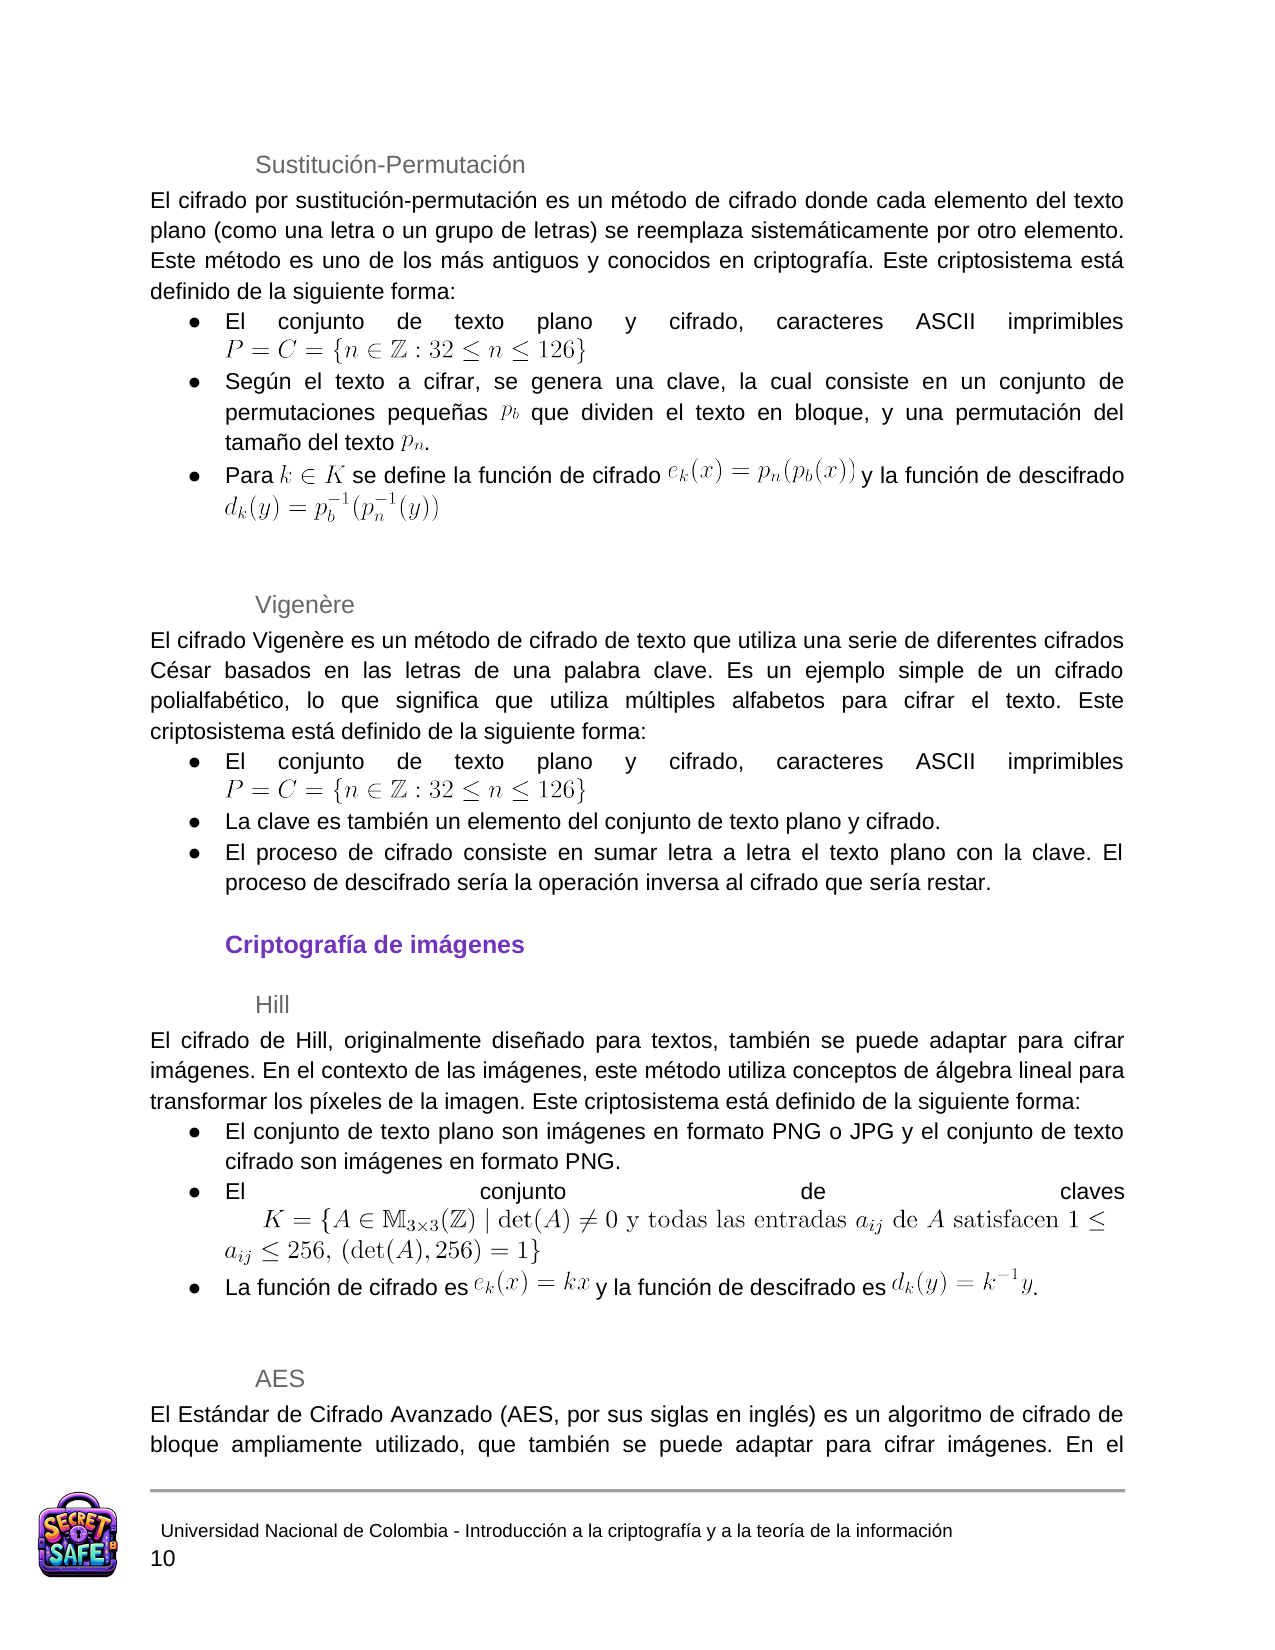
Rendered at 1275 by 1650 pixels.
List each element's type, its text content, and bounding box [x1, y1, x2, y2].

subtitle Criptografía de imágenes [225, 930, 1125, 959]
list La función de cifrado es y la función de descifrado es . [187, 1269, 1125, 1301]
picture [500, 405, 519, 420]
list Para se define la función de cifrado y la función de descifrado [187, 459, 1125, 527]
subtitle Hill [255, 990, 1125, 1019]
list Según el texto a cifrar, se genera una clave, la cual consiste en un conjunto de permutaciones pequeñas que dividen el texto en bloque, y una permutación del tamaño del texto . [187, 368, 1125, 455]
picture [892, 1268, 1033, 1296]
picture [280, 465, 346, 484]
list El conjunto de texto plano y cifrado, caracteres ASCII imprimibles [187, 748, 1125, 804]
text El cifrado por sustitución-permutación es un método de cifrado donde cada elemento del texto plano (como una letra o un grupo de letras) se reemplaza sistemáticamente por otro elemento. Este método es uno de los más antiguos y conocidos en criptografía. Este criptosistema está definido de la siguiente forma: [150, 187, 1125, 304]
picture [668, 458, 855, 484]
list La clave es también un elemento del conjunto de texto plano y cifrado. [187, 808, 1125, 835]
subtitle AES [255, 1364, 1125, 1393]
picture [225, 778, 586, 804]
picture [474, 1270, 590, 1296]
subtitle Sustitución-Permutación [255, 150, 1125, 179]
picture [28, 1486, 125, 1583]
subtitle Vigenère [255, 590, 1125, 619]
text El cifrado Vigenère es un método de cifrado de texto que utiliza una serie de diferentes cifrados César basados en las letras de una palabra clave. Es un ejemplo simple de un cifrado polialfabético, lo que significa que utiliza múltiples alfabetos para cifrar el texto. Este criptosistema está definido de la siguiente forma: [150, 627, 1125, 744]
picture [225, 1208, 1105, 1265]
picture [400, 435, 424, 451]
list El conjunto de texto plano son imágenes en formato PNG o JPG y el conjunto de texto cifrado son imágenes en formato PNG. [187, 1118, 1125, 1174]
list El proceso de cifrado consiste en sumar letra a letra el texto plano con la clave. El proceso de descifrado sería la operación inversa al cifrado que sería restar. [187, 838, 1125, 895]
picture [225, 338, 586, 364]
list El conjunto de texto plano y cifrado, caracteres ASCII imprimibles [187, 308, 1125, 364]
text El cifrado de Hill, originalmente diseñado para textos, también se puede adaptar para cifrar imágenes. En el contexto de las imágenes, este método utiliza conceptos de álgebra lineal para transformar los píxeles de la imagen. Este criptosistema está definido de la siguiente forma: [150, 1027, 1125, 1114]
picture [225, 492, 438, 522]
